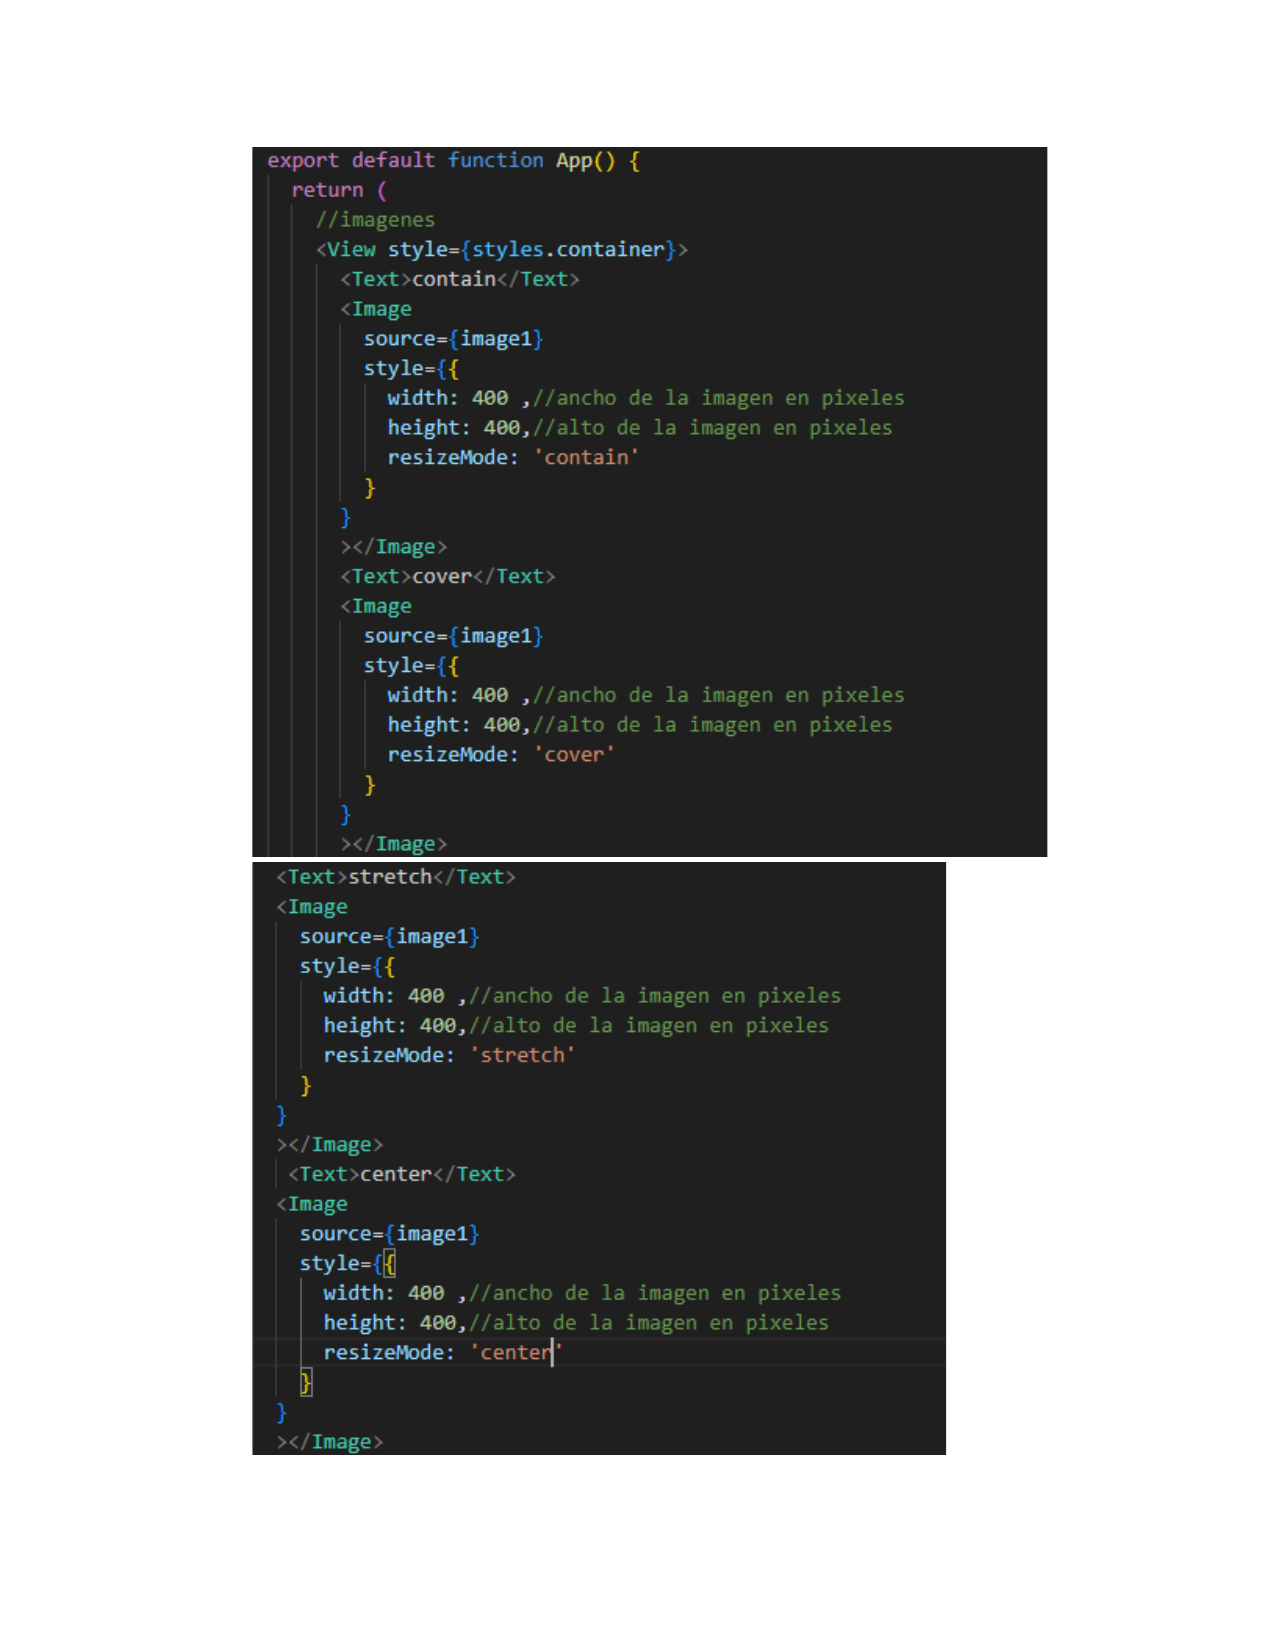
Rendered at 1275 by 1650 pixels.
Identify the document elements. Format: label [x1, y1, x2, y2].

picture [252, 862, 947, 1455]
picture [252, 147, 1048, 857]
